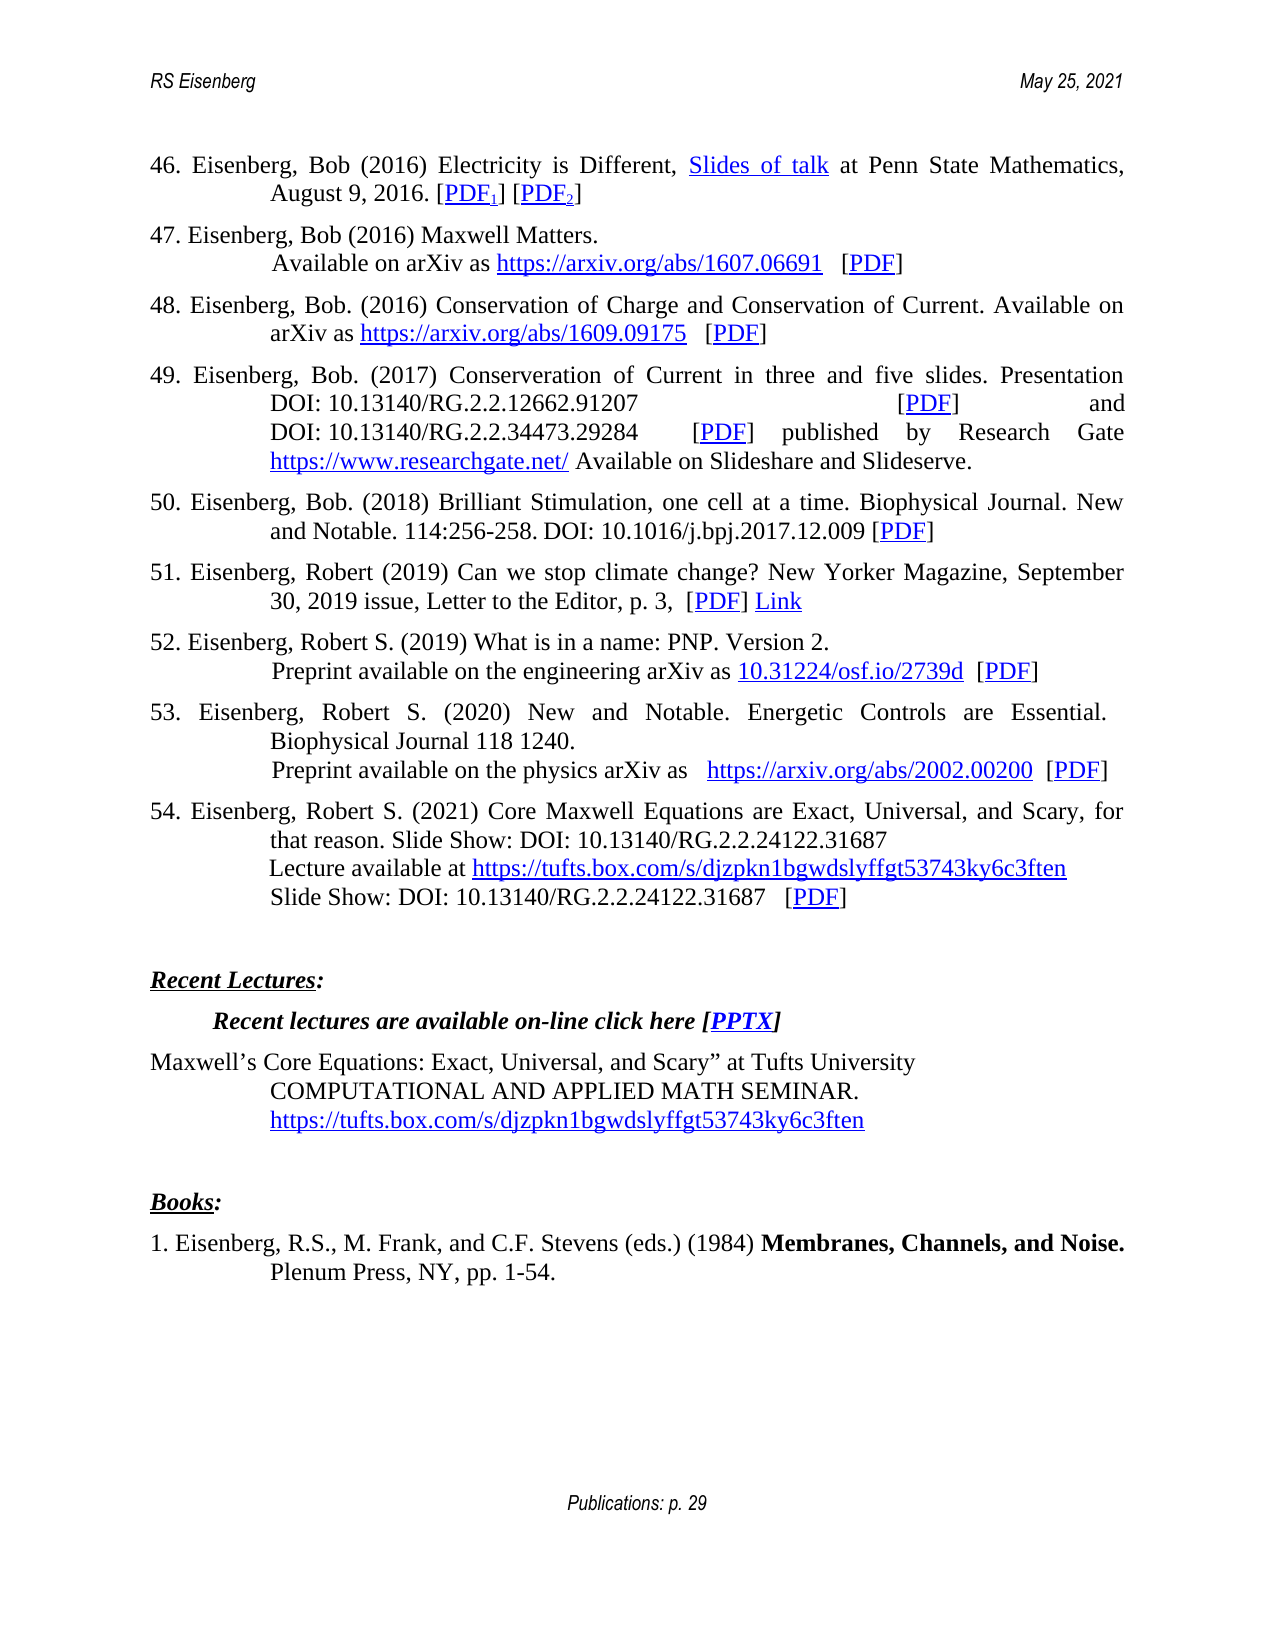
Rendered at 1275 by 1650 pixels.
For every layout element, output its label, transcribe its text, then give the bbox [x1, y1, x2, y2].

text 46. Eisenberg, Bob (2016) Electricity is Different, Slides of talk at Penn State Mathematics, August 9, 2016. [PDF1] [PDF2] [150, 150, 1125, 207]
text 50. Eisenberg, Bob. (2018) Brilliant Stimulation, one cell at a time. Biophysical Journal. New and Notable. 114:256-258. DOI: 10.1016/j.bpj.2017.12.009 [PDF] [150, 487, 1125, 545]
text Recent lectures are available on-line click here [PPTX] [150, 1006, 1125, 1035]
text 53. Eisenberg, Robert S. (2020) New and Notable. Energetic Controls are Essential. Biophysical Journal 118 1240. [150, 697, 1125, 755]
text 1. Eisenberg, R.S., M. Frank, and C.F. Stevens (eds.) (1984) Membranes, Channels, and Noise. Plenum Press, NY, pp. 1-54. [150, 1228, 1125, 1286]
text 52. Eisenberg, Robert S. (2019) What is in a name: PNP. Version 2. [150, 627, 1125, 656]
text Lecture available at https://tufts.box.com/s/djzpkn1bgwdslyffgt53743ky6c3ften Slide Show: DOI: 10.13140/RG.2.2.24122.31687 [PDF] [225, 853, 1125, 911]
text 51. Eisenberg, Robert (2019) Can we stop climate change? New Yorker Magazine, September 30, 2019 issue, Letter to the Editor, p. 3, [PDF] Link [150, 557, 1125, 615]
text 49. Eisenberg, Bob. (2017) Conserveration of Current in three and five slides. Presentation DOI: 10.13140/RG.2.2.12662.91207 [PDF] and DOI: 10.13140/RG.2.2.34473.29284 [PDF] published by Research Gate https://www.researchgate.net/ Available on Slideshare and Slideserve. [150, 360, 1125, 475]
text Maxwell’s Core Equations: Exact, Universal, and Scary” at Tufts University COMPUTATIONAL AND APPLIED MATH SEMINAR. https://tufts.box.com/s/djzpkn1bgwdslyffgt53743ky6c3ften [150, 1047, 1125, 1133]
text 54. Eisenberg, Robert S. (2021) Core Maxwell Equations are Exact, Universal, and Scary, for that reason. Slide Show: DOI: 10.13140/RG.2.2.24122.31687 [150, 796, 1125, 853]
text Recent Lectures: [150, 965, 1125, 993]
text Books: [150, 1187, 1125, 1216]
text Preprint available on the physics arXiv as https://arxiv.org/abs/2002.00200 [PDF] [270, 755, 1125, 783]
text Preprint available on the engineering arXiv as 10.31224/osf.io/2739d [PDF] [270, 656, 1125, 685]
text 47. Eisenberg, Bob (2016) Maxwell Matters. [150, 220, 1125, 248]
text Available on arXiv as https://arxiv.org/abs/1607.06691 [PDF] [271, 248, 1125, 277]
text 48. Eisenberg, Bob. (2016) Conservation of Charge and Conservation of Current. Available on arXiv as https://arxiv.org/abs/1609.09175 [PDF] [150, 290, 1125, 347]
